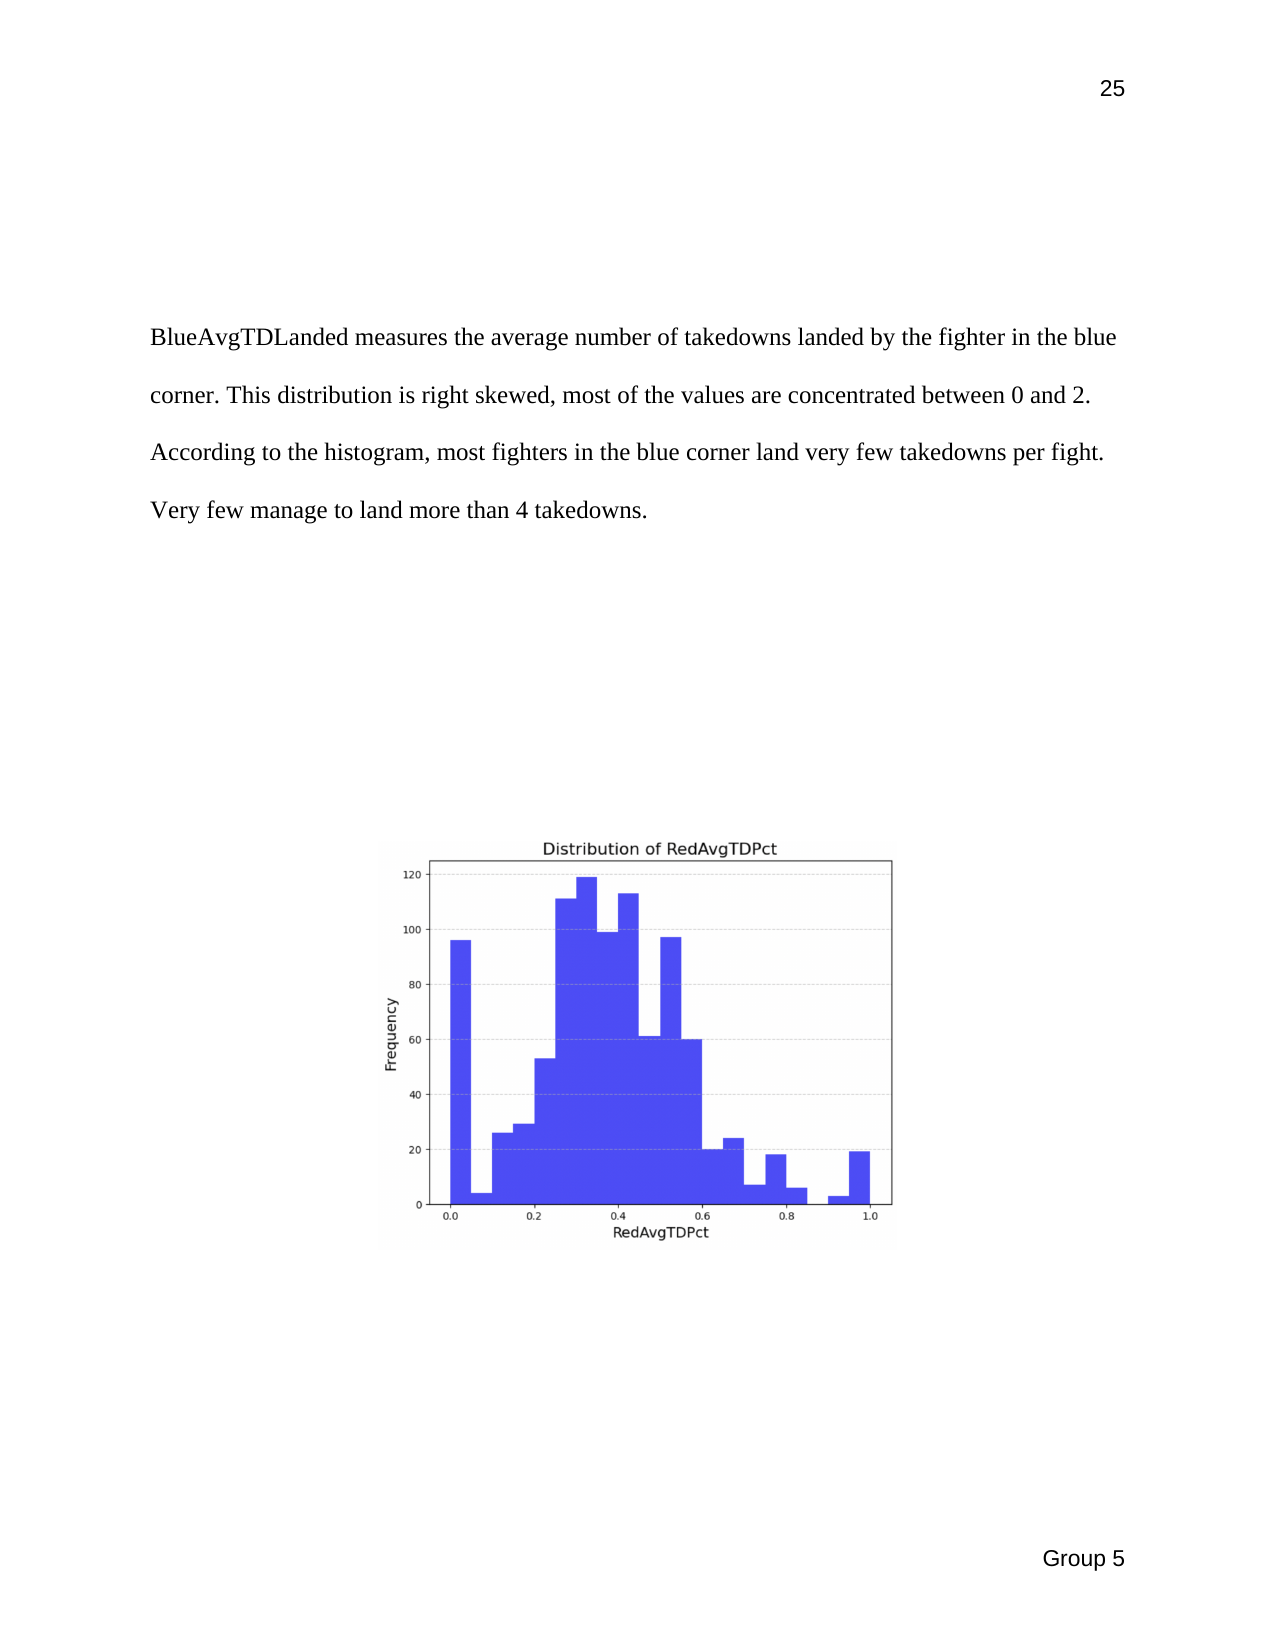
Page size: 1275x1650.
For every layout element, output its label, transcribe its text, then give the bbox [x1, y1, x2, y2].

picture [377, 841, 898, 1250]
text BlueAvgTDLanded measures the average number of takedowns landed by the fighter in the blue corner. This distribution is right skewed, most of the values are concentrated between 0 and 2. According to the histogram, most fighters in the blue corner land very few takedowns per fight. Very few manage to land more than 4 takedowns. [150, 322, 1125, 524]
